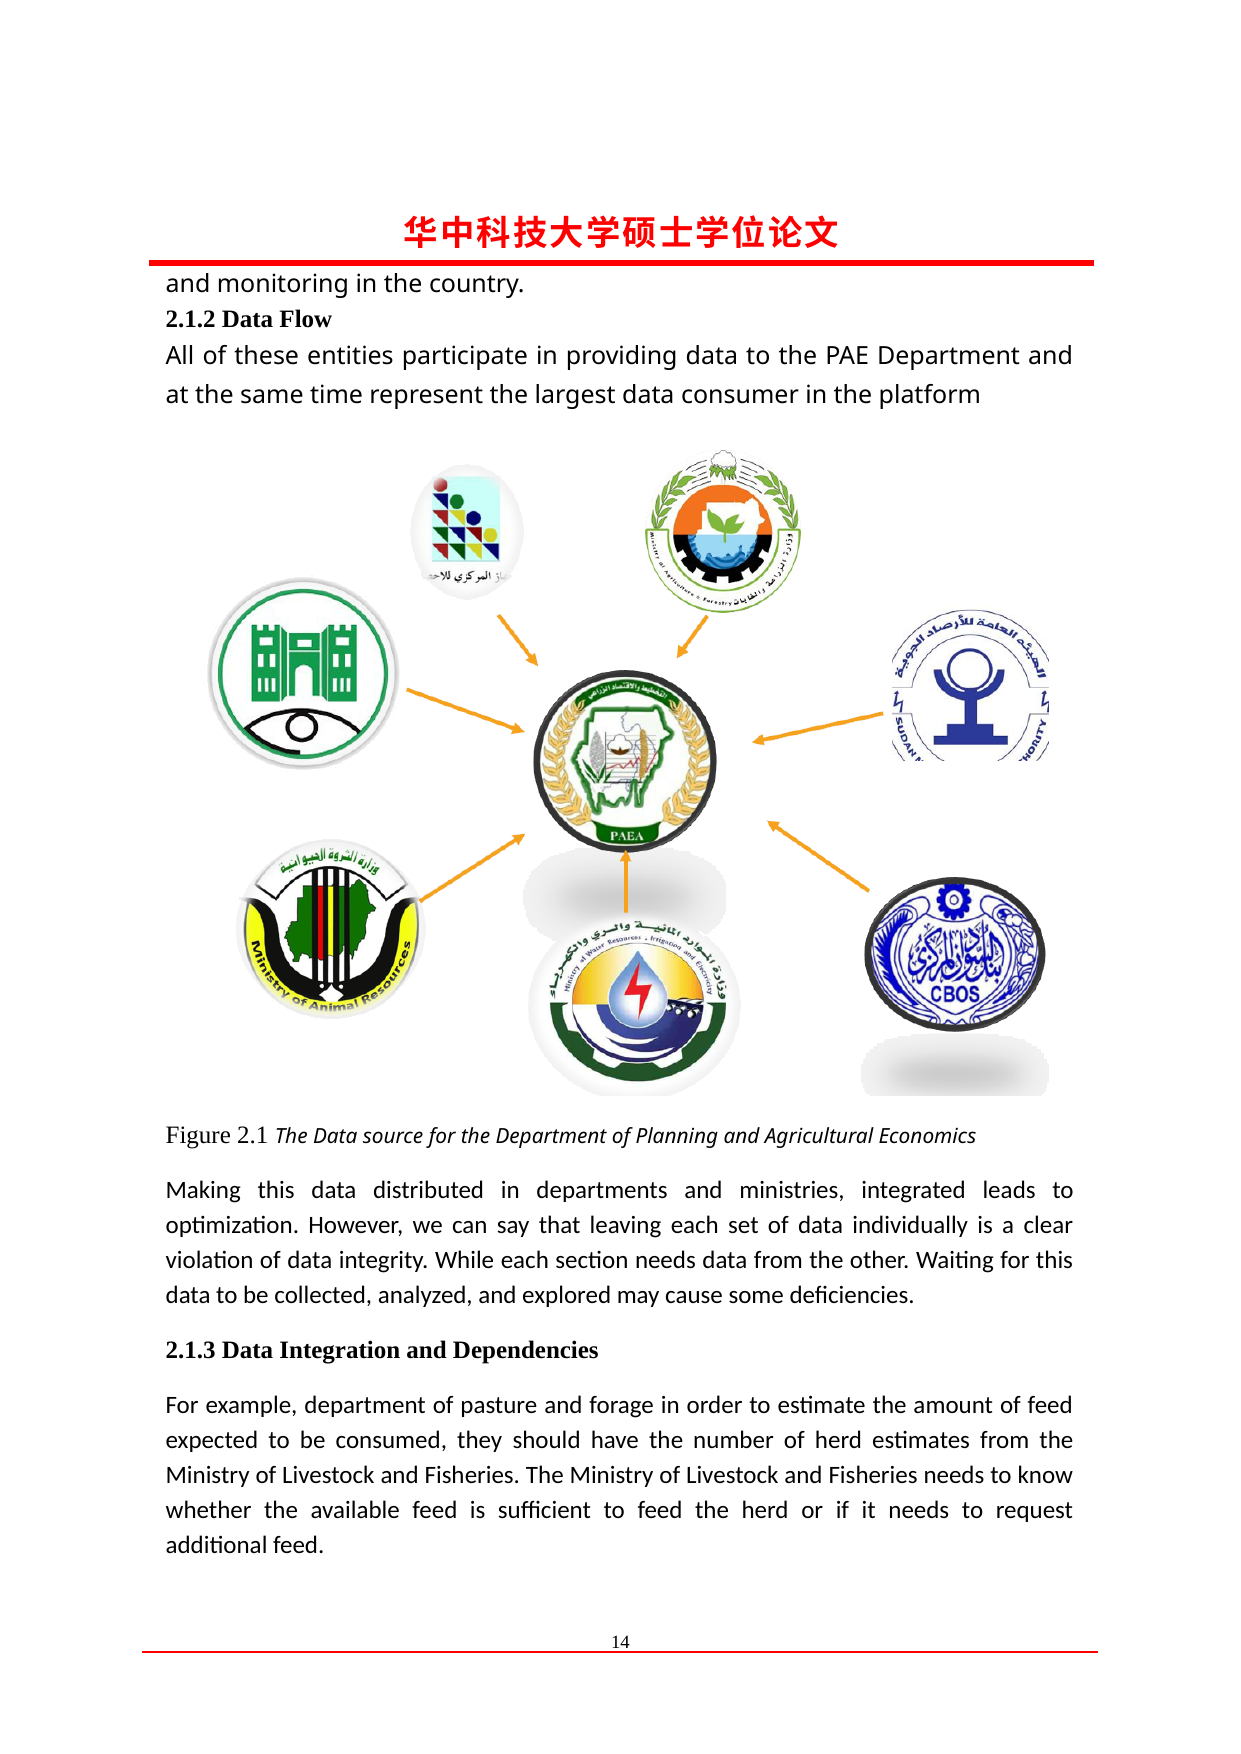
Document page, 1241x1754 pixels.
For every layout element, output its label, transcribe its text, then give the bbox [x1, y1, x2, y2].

text 2.1.3 Data Integration and Dependencies [165, 1336, 1075, 1364]
picture [165, 437, 1075, 1096]
text For example, department of pasture and forage in order to estimate the amount of feed expected to be consumed, they should have the number of herd estimates from the Ministry of Livestock and Fisheries. The Ministry of Livestock and Fisheries needs to know whether the available feed is sufficient to feed the herd or if it needs to request additional feed. [165, 1389, 1075, 1560]
text Making this data distributed in departments and ministries, integrated leads to optimization. However, we can say that leaving each set of data individually is a clear violation of data integrity. While each section needs data from the other. Waiting for this data to be collected, analyzed, and explored may cause some deficiencies. [165, 1175, 1075, 1310]
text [165, 266, 1075, 411]
text Figure 2.1 The Data source for the Department of Planning and Agricultural Economics [165, 1120, 1075, 1149]
